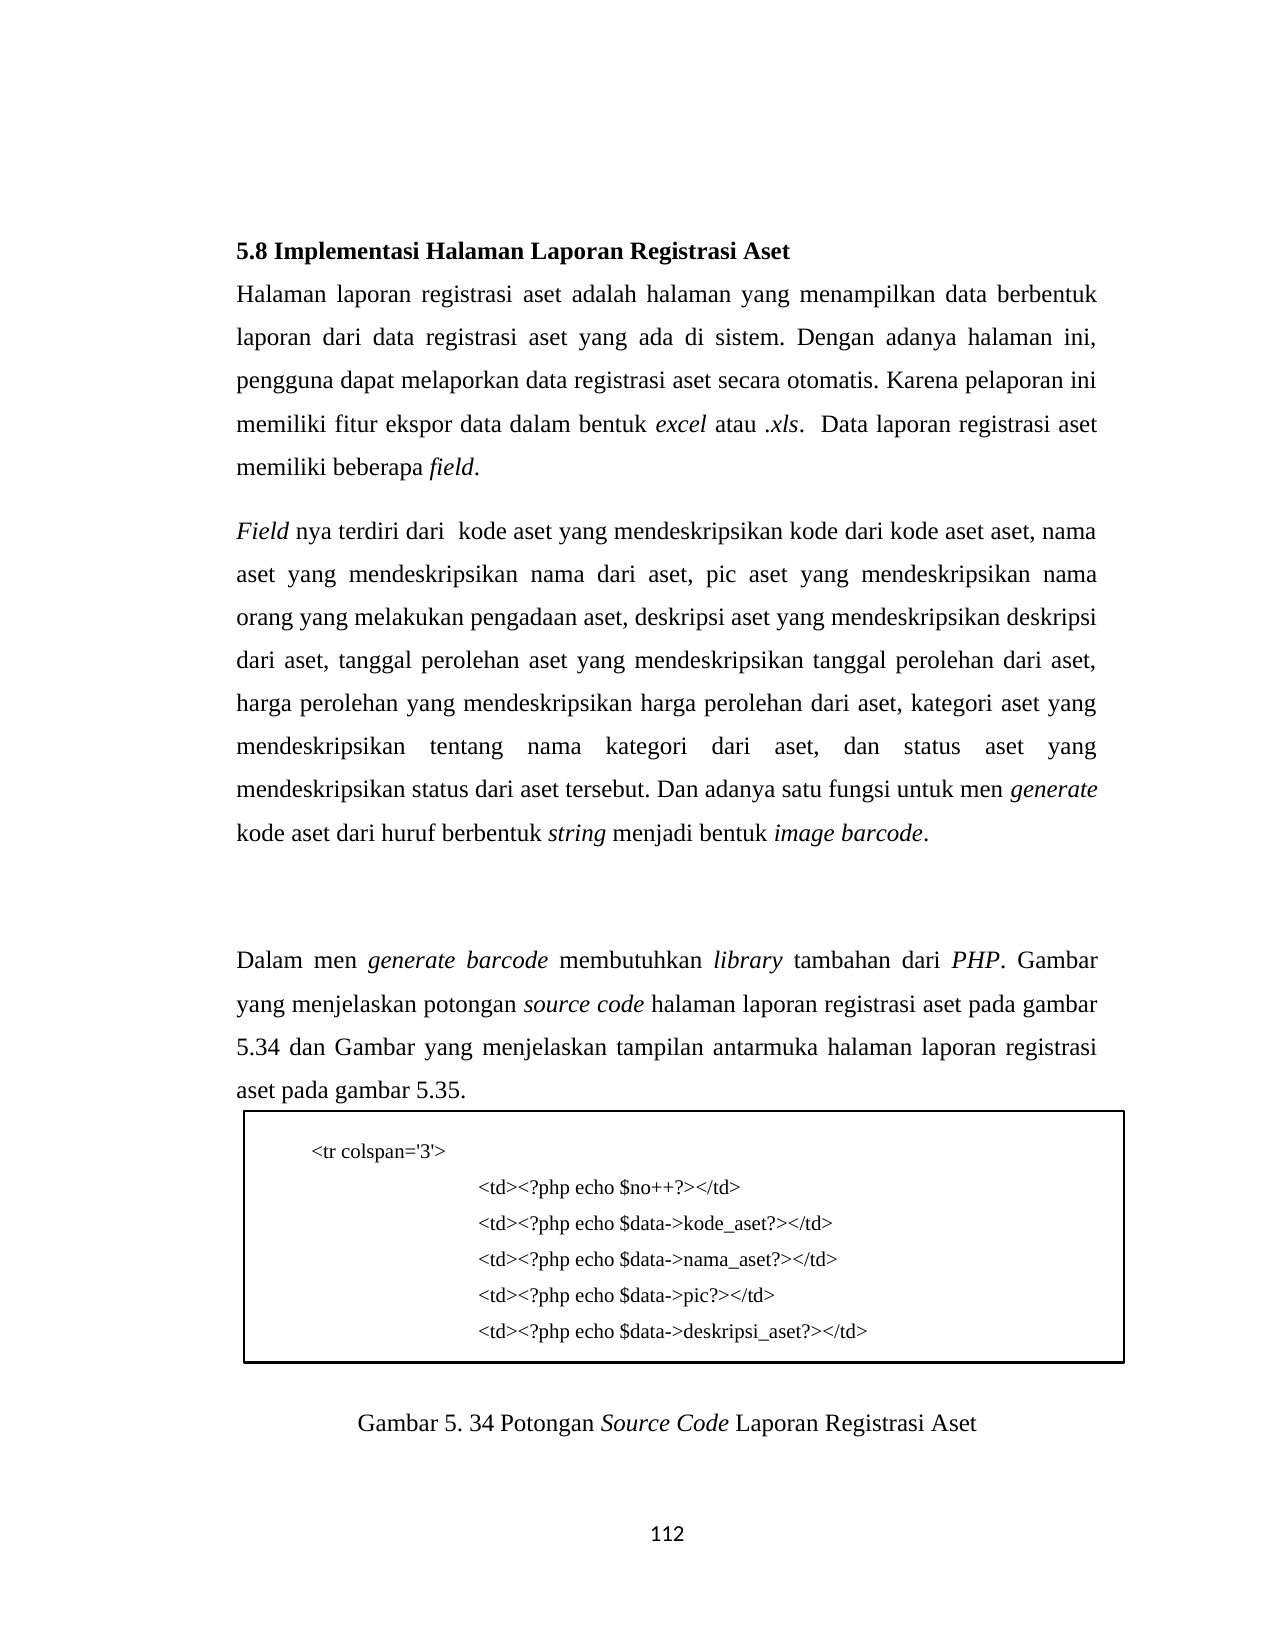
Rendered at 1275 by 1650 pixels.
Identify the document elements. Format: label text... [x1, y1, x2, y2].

text Dalam men generate barcode membutuhkan library tambahan dari PHP. Gambar yang menjelaskan potongan source code halaman laporan registrasi aset pada gambar 5.34 dan Gambar yang menjelaskan tampilan antarmuka halaman laporan registrasi aset pada gambar 5.35. [236, 946, 1098, 1104]
text <td><?php echo $data->deskripsi_aset?></td> [311, 1319, 1098, 1343]
text Gambar 5. 34 Potongan Source Code Laporan Registrasi Aset [236, 1408, 1098, 1437]
text <tr colspan='3'> [245, 1139, 1098, 1163]
text Field nya terdiri dari kode aset yang mendeskripsikan kode dari kode aset aset, nama aset yang mendeskripsikan nama dari aset, pic aset yang mendeskripsikan nama orang yang melakukan pengadaan aset, deskripsi aset yang mendeskripsikan deskripsi dari aset, tanggal perolehan aset yang mendeskripsikan tanggal perolehan dari aset, harga perolehan yang mendeskripsikan harga perolehan dari aset, kategori aset yang mendeskripsikan tentang nama kategori dari aset, dan status aset yang mendeskripsikan status dari aset tersebut. Dan adanya satu fungsi untuk men generate kode aset dari huruf berbentuk string menjadi bentuk image barcode. [236, 516, 1098, 846]
text Halaman laporan registrasi aset adalah halaman yang menampilkan data berbentuk laporan dari data registrasi aset yang ada di sistem. Dengan adanya halaman ini, pengguna dapat melaporkan data registrasi aset secara otomatis. Karena pelaporan ini memiliki fitur ekspor data dalam bentuk excel atau .xls. Data laporan registrasi aset memiliki beberapa field. [236, 279, 1098, 481]
text <td><?php echo $data->nama_aset?></td> [311, 1247, 1098, 1271]
text <td><?php echo $data->kode_aset?></td> [311, 1211, 1098, 1235]
subtitle 5.8 Implementasi Halaman Laporan Registrasi Aset [236, 236, 1098, 265]
text <td><?php echo $data->pic?></td> [311, 1283, 1098, 1307]
text <td><?php echo $no++?></td> [311, 1175, 1098, 1199]
